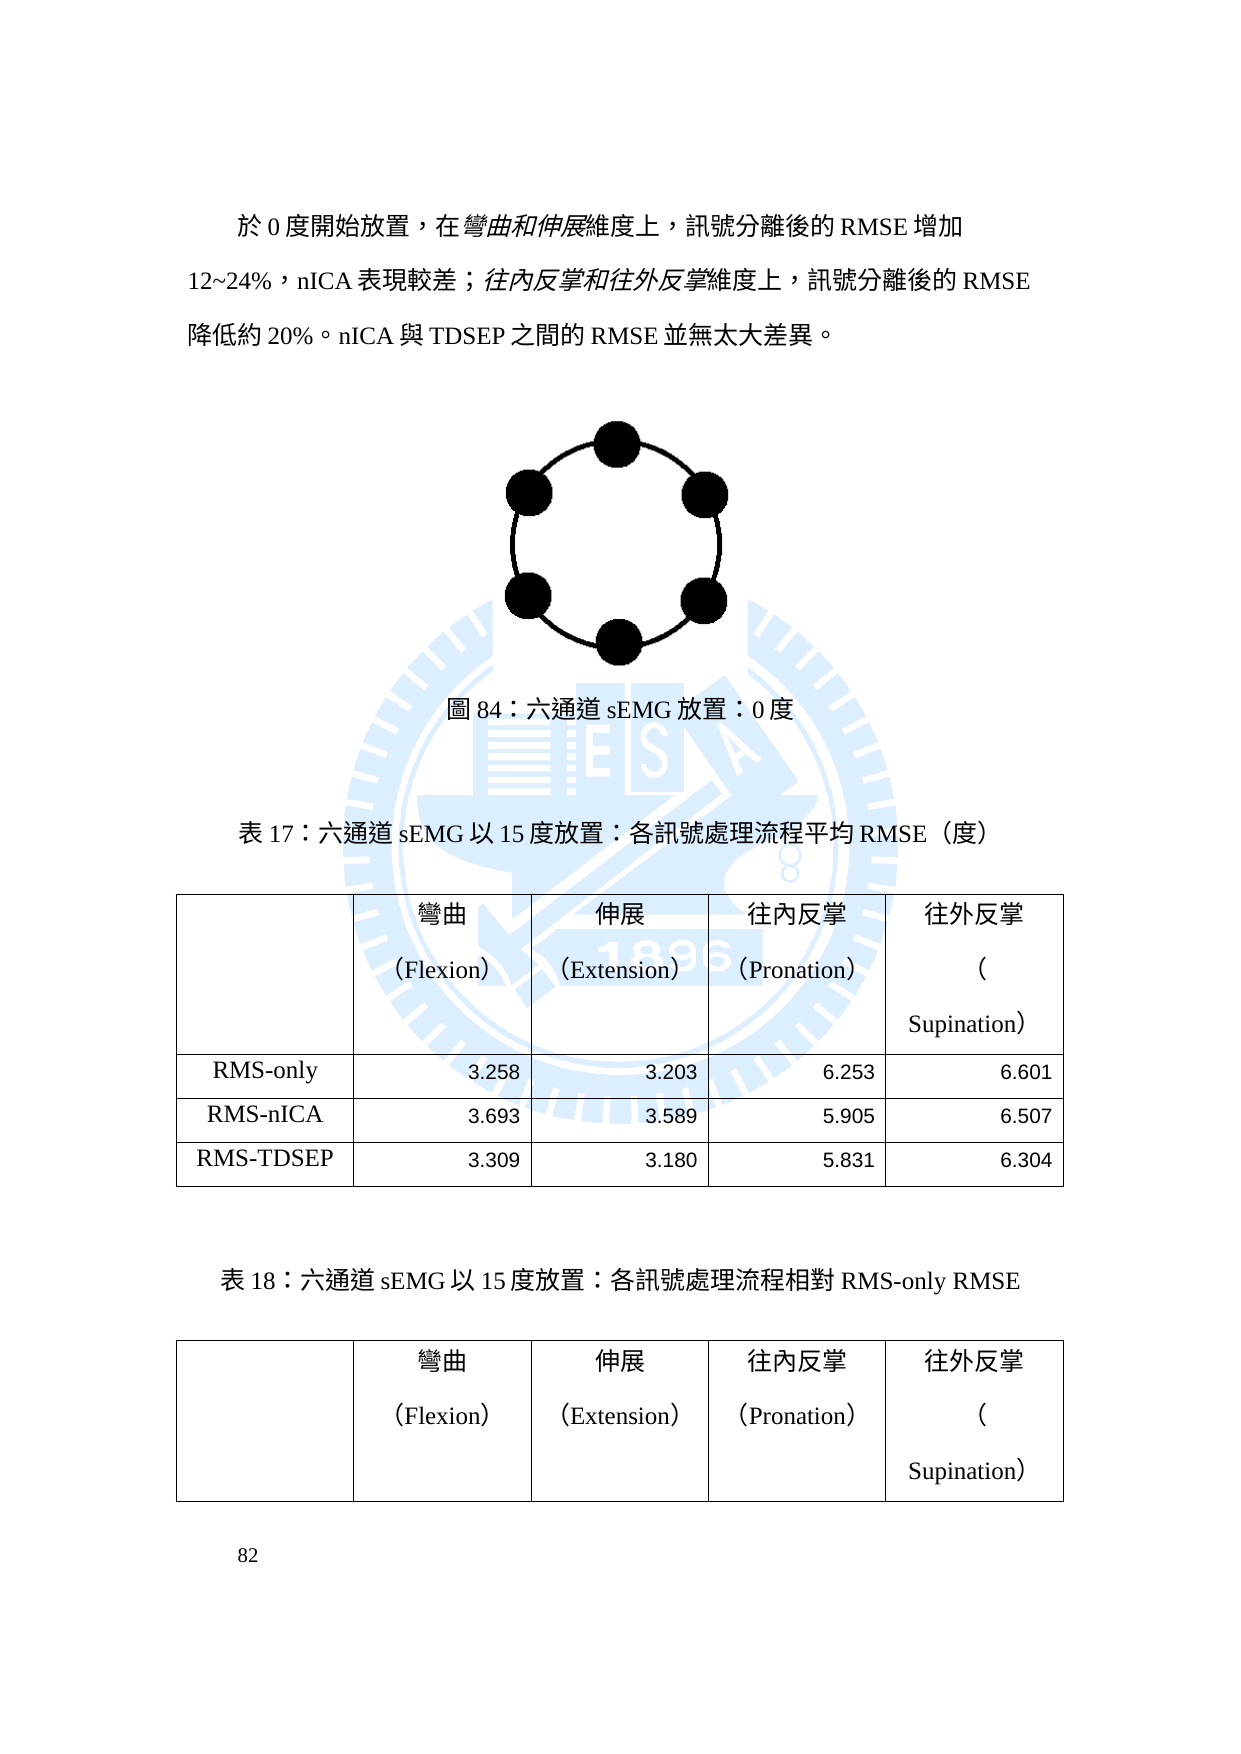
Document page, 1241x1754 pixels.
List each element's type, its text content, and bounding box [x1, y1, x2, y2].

table_header 往內反掌 （Pronation） [709, 895, 885, 1054]
text 於0度開始放置，在彎曲和伸展維度上，訊號分離後的RMSE增加12~24%，nICA表現較差；往內反掌和往外反掌維度上，訊號分離後的RMSE降低約20%。nICA與TDSEP之間的RMSE並無太大差異。 [187, 206, 1053, 351]
text 表 17：六通道sEMG以15度放置：各訊號處理流程平均RMSE（度） [187, 813, 1053, 850]
table_cell 3.258 [354, 1055, 531, 1098]
table_header [177, 1341, 353, 1501]
table_cell 3.203 [532, 1055, 708, 1098]
table_cell 6.601 [886, 1055, 1063, 1098]
table_cell 3.693 [354, 1099, 531, 1142]
table_header 彎曲 （Flexion） [354, 1341, 531, 1501]
table_cell RMS-only [177, 1055, 353, 1098]
table_header 往內反掌 （Pronation） [709, 1341, 885, 1501]
table_cell 6.253 [709, 1055, 885, 1098]
table_cell 3.589 [532, 1099, 708, 1142]
picture [492, 412, 748, 676]
table_cell 3.309 [354, 1143, 531, 1186]
table_header 伸展 （Extension） [532, 1341, 708, 1501]
text 圖 84：六通道sEMG放置：0度 [187, 690, 1053, 726]
table_cell RMS-TDSEP [177, 1143, 353, 1186]
table_header 往外反掌 （Supination） [886, 895, 1063, 1054]
text 表 18：六通道sEMG以15度放置：各訊號處理流程相對RMS-only RMSE [187, 1260, 1053, 1296]
table_cell 6.507 [886, 1099, 1063, 1142]
table_cell RMS-nICA [177, 1099, 353, 1142]
table_header 往外反掌 （Supination） [886, 1341, 1063, 1501]
table_cell 3.180 [532, 1143, 708, 1186]
table_header [177, 895, 353, 1054]
table_cell 5.831 [709, 1143, 885, 1186]
table_header 彎曲 （Flexion） [354, 895, 531, 1054]
table_cell 6.304 [886, 1143, 1063, 1186]
table_cell 5.905 [709, 1099, 885, 1142]
table_header 伸展 （Extension） [532, 895, 708, 1054]
